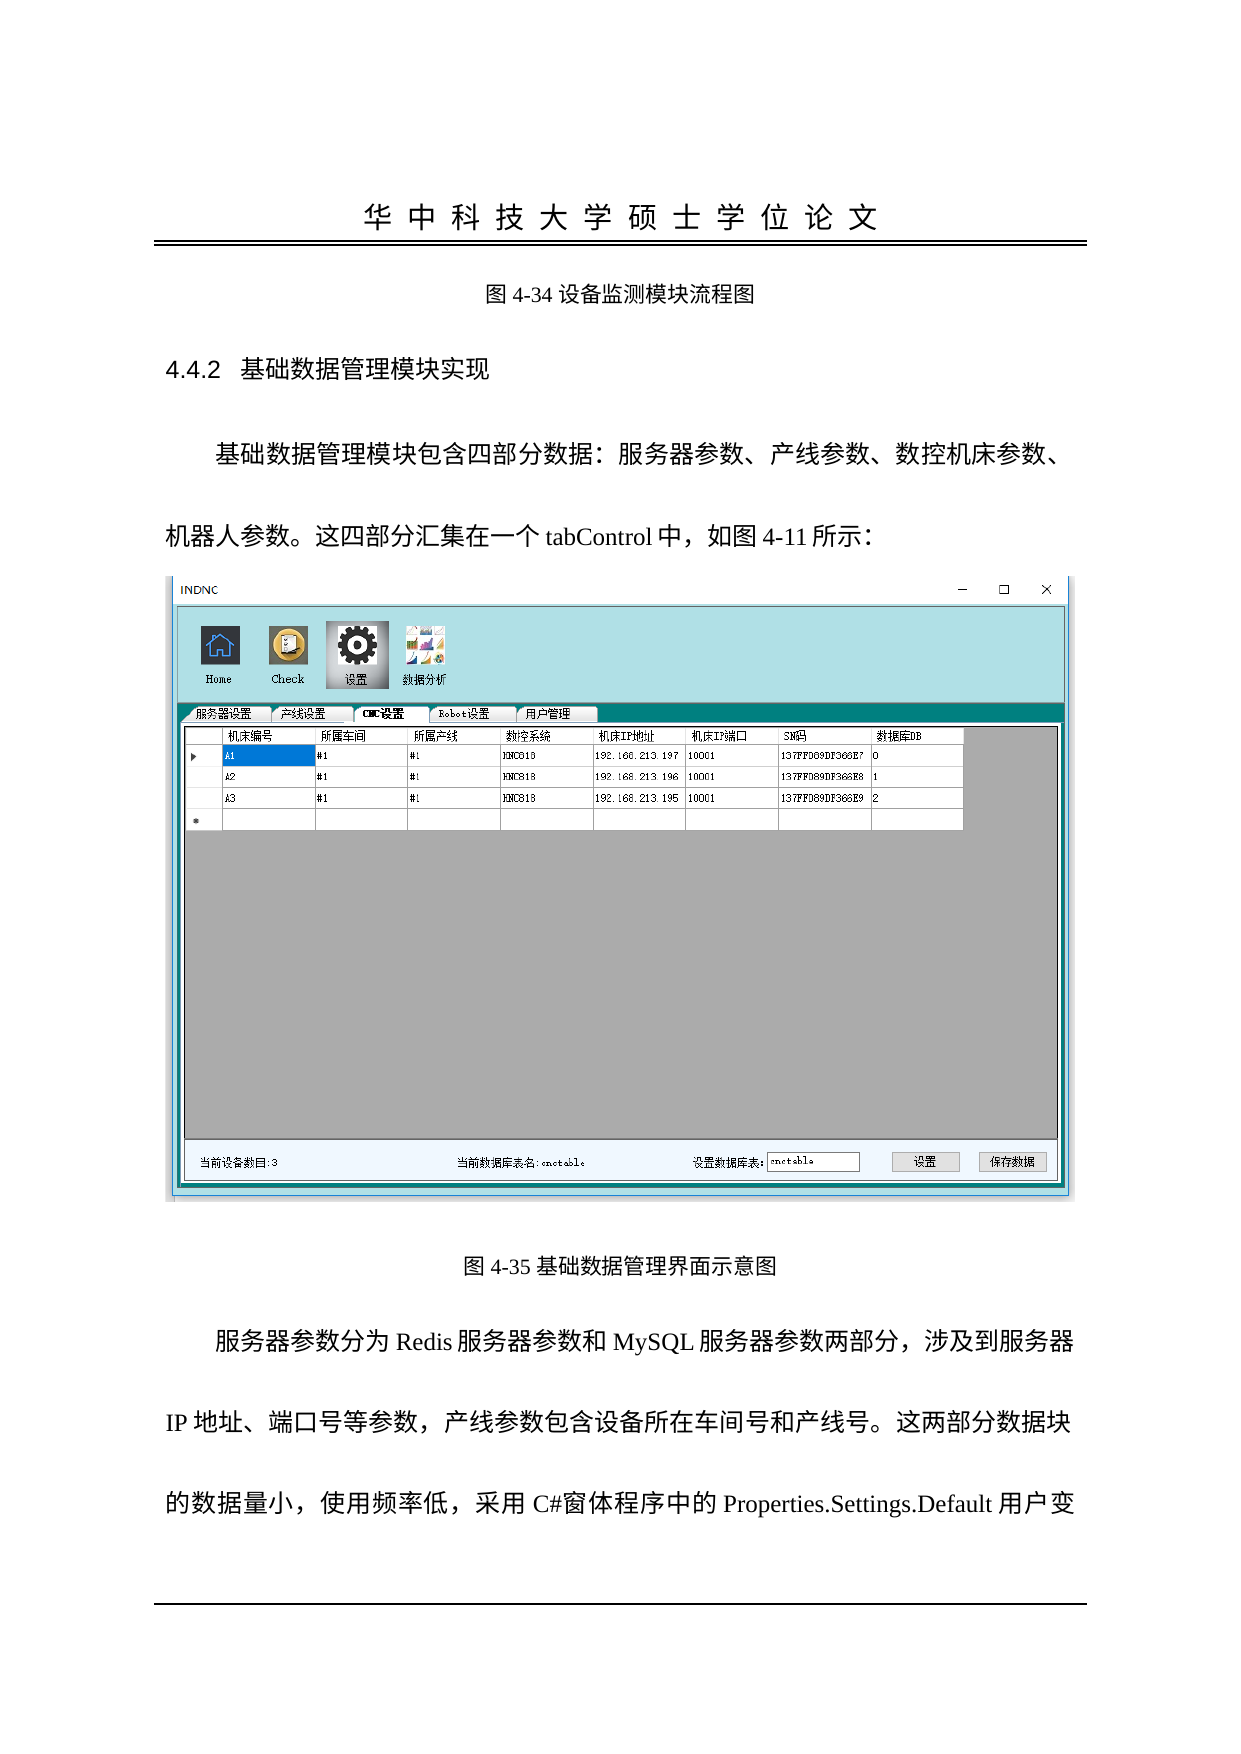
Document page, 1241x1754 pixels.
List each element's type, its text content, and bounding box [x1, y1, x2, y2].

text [165, 1307, 1075, 1534]
subtitle 基础数据管理模块实现 [165, 335, 1075, 400]
text 基础数据管理模块包含四部分数据：服务器参数、产线参数、数控机床参数、机器人参数。这四部分汇集在一个tabControl中，如图4-11所示： [165, 421, 1075, 567]
picture [165, 576, 1075, 1202]
